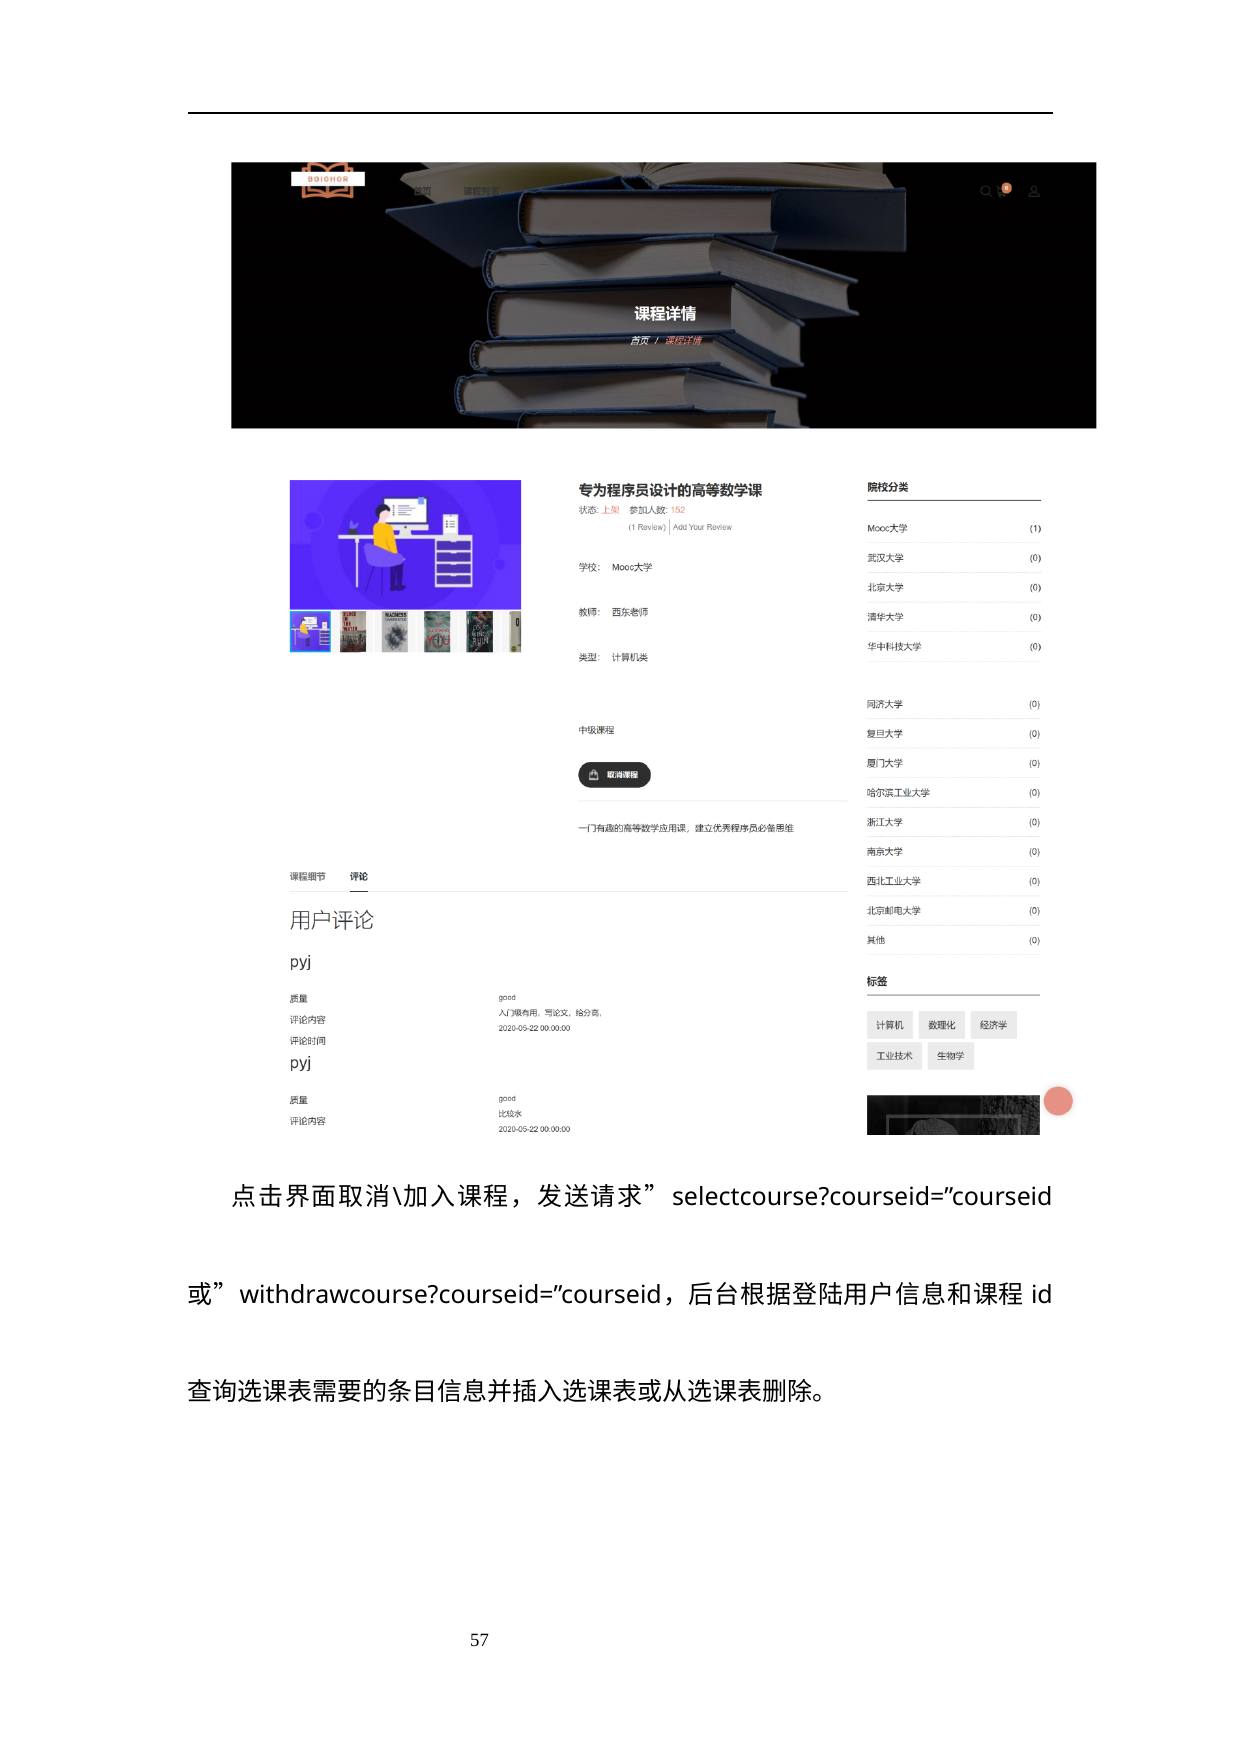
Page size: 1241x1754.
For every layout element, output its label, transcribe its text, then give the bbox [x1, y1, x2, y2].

text 点击界面取消\加入课程，发送请求”selectcourse?courseid=”courseid或”withdrawcourse?courseid=”courseid，后台根据登陆用户信息和课程id查询选课表需要的条目信息并插入选课表或从选课表删除。 [187, 1162, 1053, 1422]
picture [231, 162, 1097, 666]
picture [231, 694, 1097, 1135]
